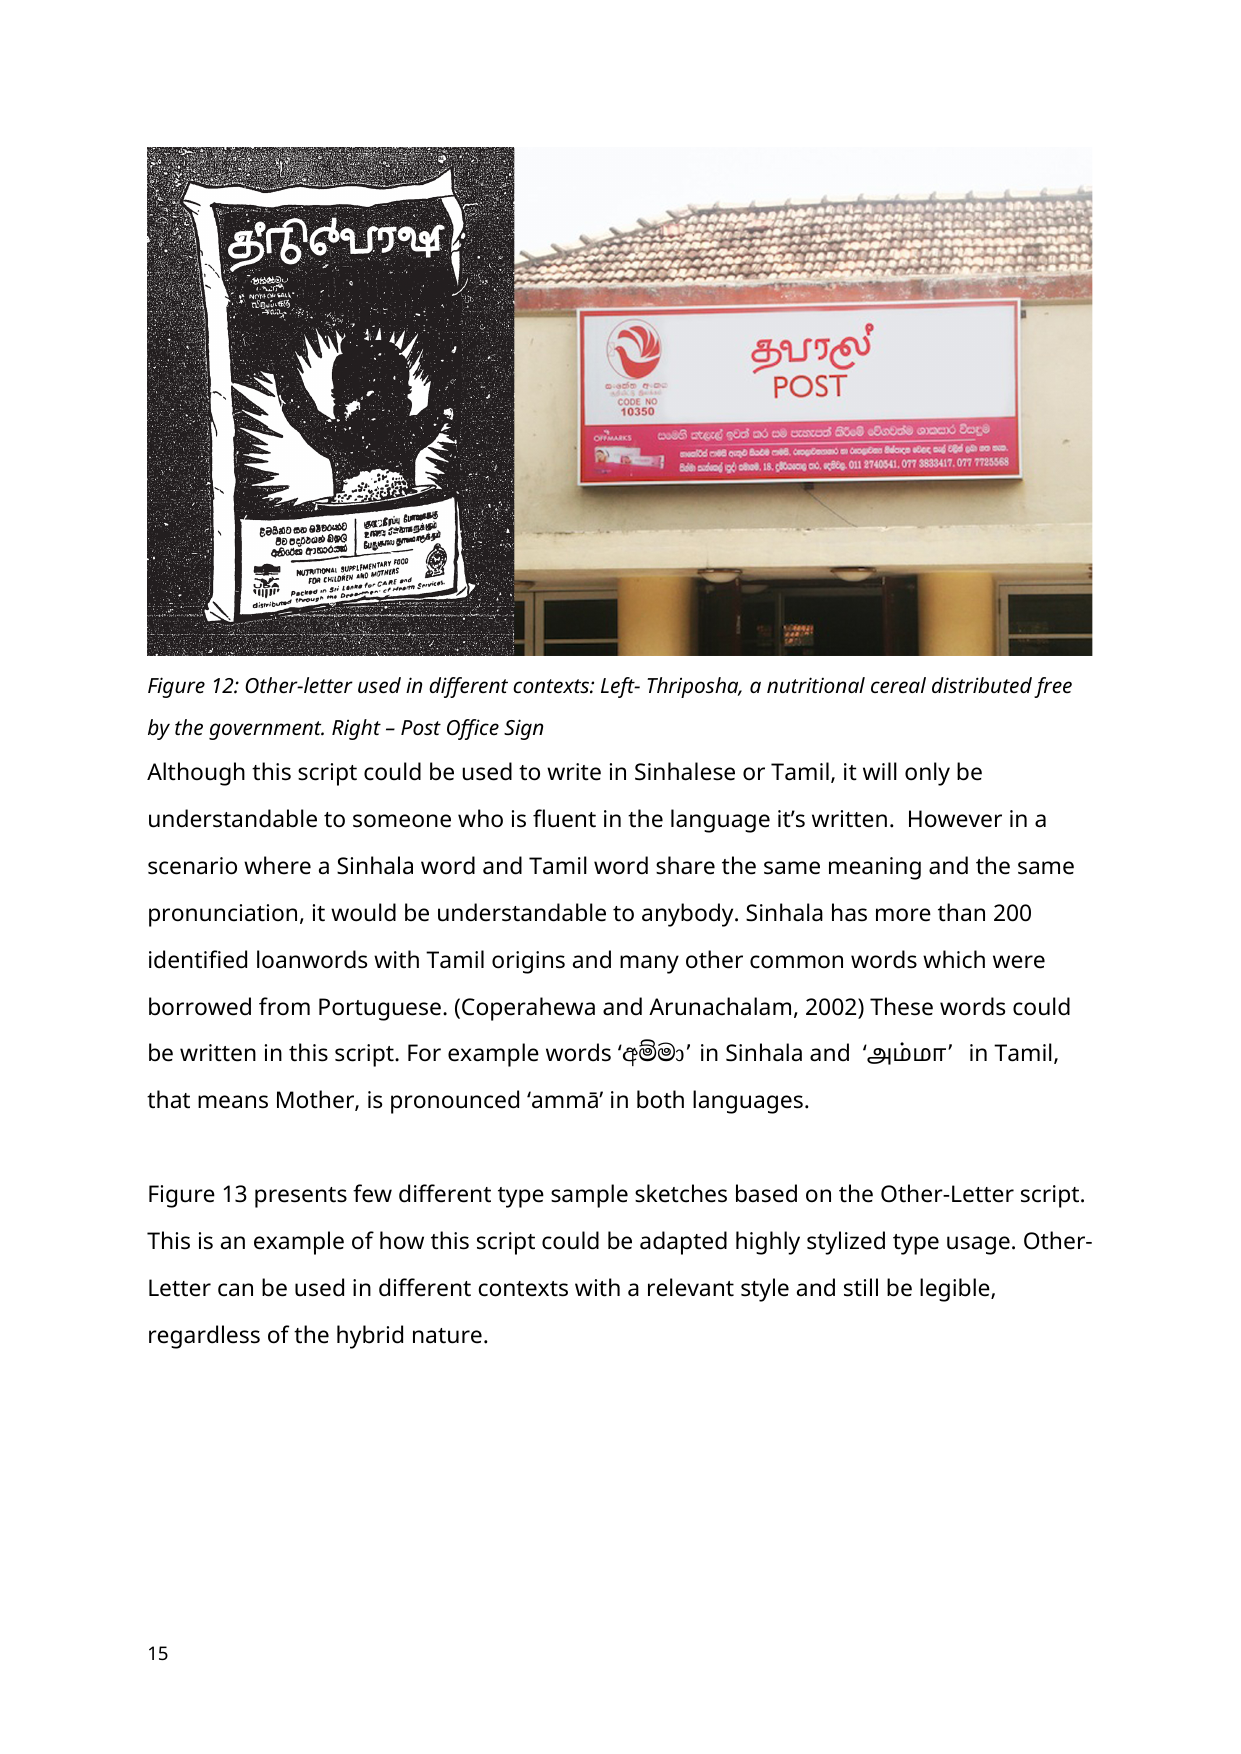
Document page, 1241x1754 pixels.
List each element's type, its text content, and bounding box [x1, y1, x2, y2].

text Although this script could be used to write in Sinhalese or Tamil, it will only be understandable to someone who is fluent in the language it’s written. However in a scenario where a Sinhala word and Tamil word share the same meaning and the same pronunciation, it would be understandable to anybody. Sinhala has more than 200 identified loanwords with Tamil origins and many other common words which were borrowed from Portuguese. (Coperahewa and Arunachalam, 2002) These words could be written in this script. For example words ‘අම්මා’ in Sinhala and ‘அம்மா’ in Tamil, that means Mother, is pronounced ‘ammā’ in both languages. [147, 756, 1093, 1115]
text Figure 13 presents few different type sample sketches based on the Other-Letter script. This is an example of how this script could be adapted highly stylized type usage. Other-Letter can be used in different contexts with a relevant style and still be legible, regardless of the hybrid nature. [147, 1178, 1093, 1350]
picture [147, 147, 1093, 656]
